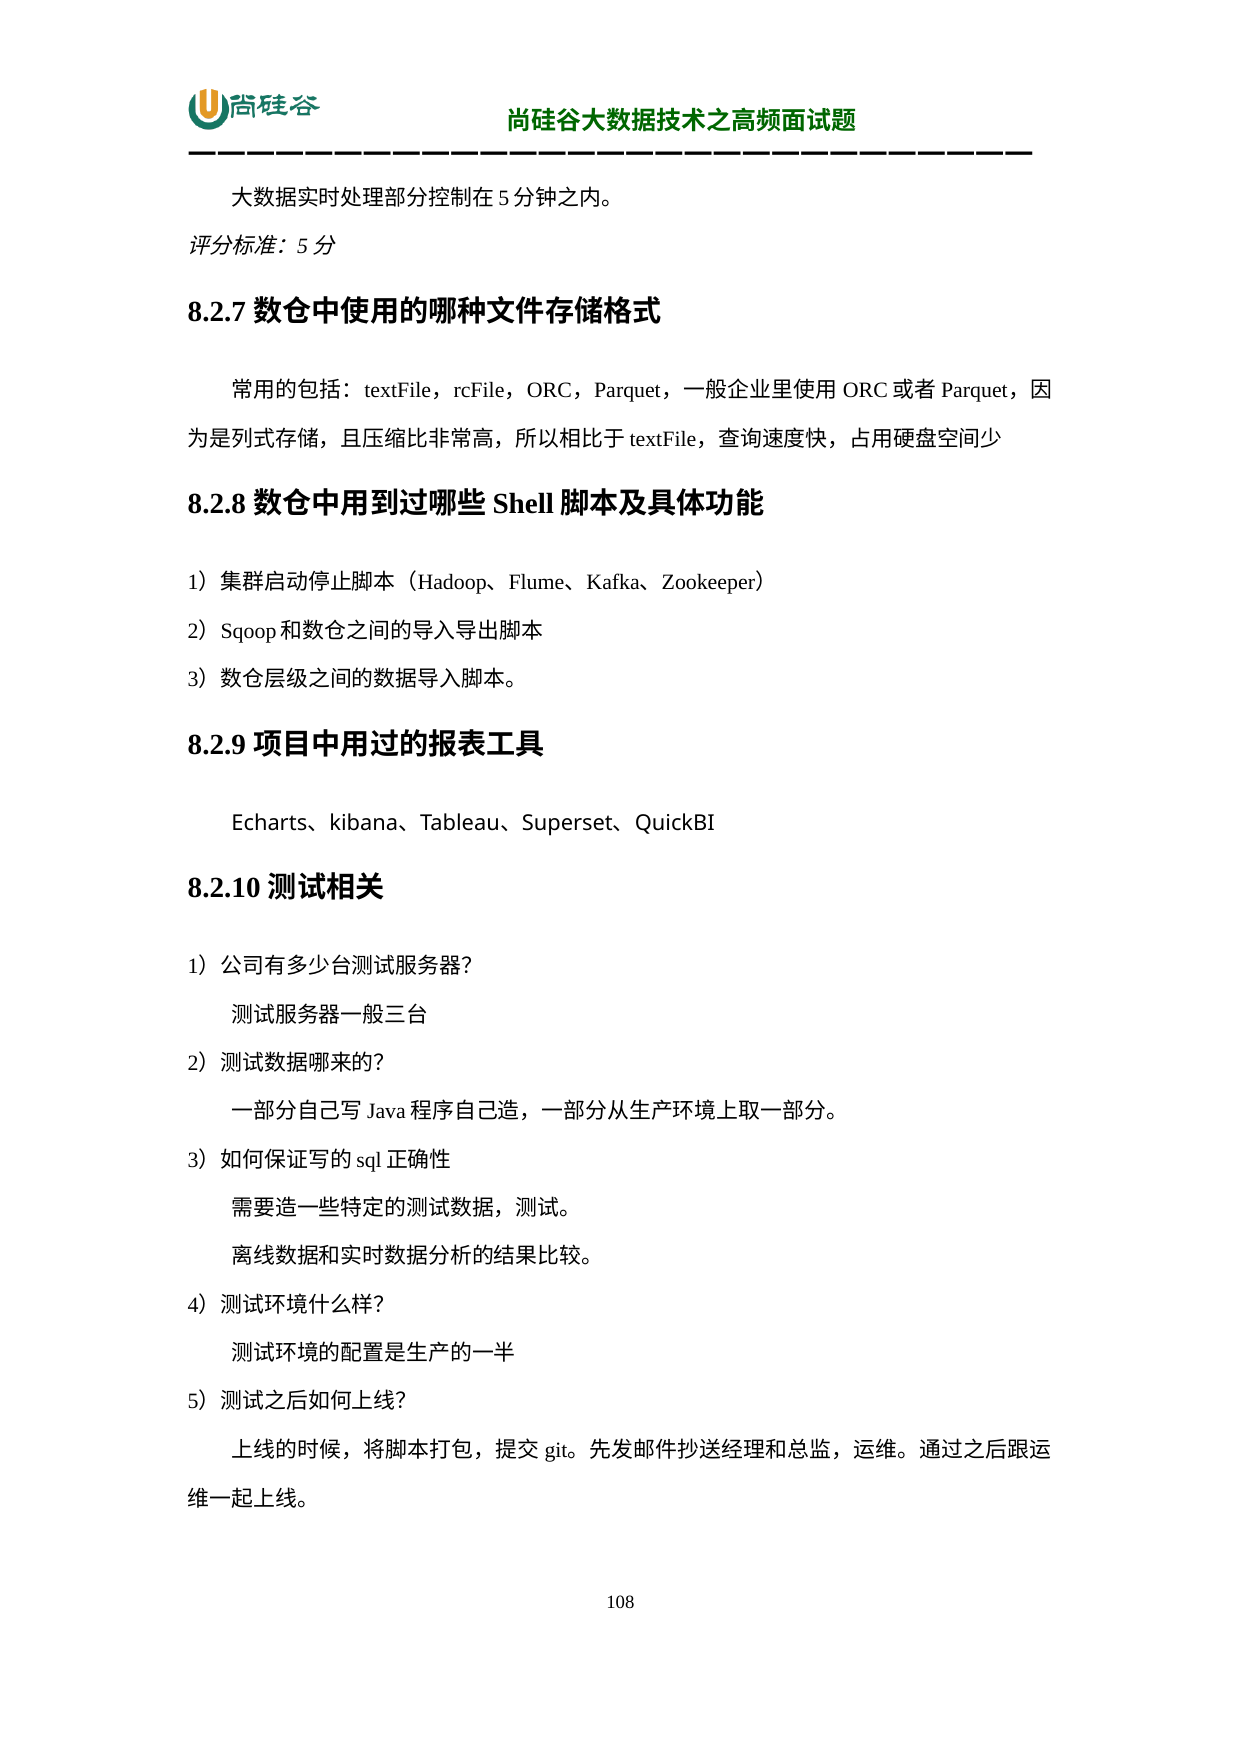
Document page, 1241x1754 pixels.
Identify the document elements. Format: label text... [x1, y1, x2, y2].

text 上线的时候，将脚本打包，提交git。先发邮件抄送经理和总监，运维。通过之后跟运维一起上线。 [187, 1431, 1053, 1513]
text 常用的包括：textFile，rcFile，ORC，Parquet，一般企业里使用ORC或者Parquet，因为是列式存储，且压缩比非常高，所以相比于textFile，查询速度快，占用硬盘空间少 [187, 371, 1053, 453]
text 大数据实时处理部分控制在5分钟之内。 [187, 179, 1053, 212]
text 需要造一些特定的测试数据，测试。 [187, 1190, 1053, 1222]
text 3）如何保证写的sql正确性 [187, 1141, 1053, 1174]
text 评分标准：5分 [187, 228, 1053, 260]
subtitle 8.2.7 数仓中使用的哪种文件存储格式 [187, 276, 1053, 341]
text 测试服务器一般三台 [187, 996, 1053, 1029]
subtitle 8.2.8 数仓中用到过哪些Shell脚本及具体功能 [187, 468, 1053, 533]
text 2）测试数据哪来的？ [187, 1045, 1053, 1077]
subtitle 8.2.10 测试相关 [187, 853, 1053, 918]
text 3）数仓层级之间的数据导入脚本。 [187, 661, 1053, 693]
text 离线数据和实时数据分析的结果比较。 [187, 1238, 1053, 1271]
subtitle 8.2.9 项目中用过的报表工具 [187, 709, 1053, 774]
text 2）Sqoop和数仓之间的导入导出脚本 [187, 612, 1053, 645]
text 测试环境的配置是生产的一半 [187, 1335, 1053, 1367]
text 1）公司有多少台测试服务器？ [187, 948, 1053, 981]
text Echarts、kibana、Tableau、Superset、QuickBI [187, 804, 1053, 837]
text 5）测试之后如何上线？ [187, 1383, 1053, 1416]
text 4）测试环境什么样？ [187, 1286, 1053, 1319]
text 1）集群启动停止脚本（Hadoop、Flume、Kafka、Zookeeper） [187, 564, 1053, 596]
text 一部分自己写Java程序自己造，一部分从生产环境上取一部分。 [187, 1093, 1053, 1126]
